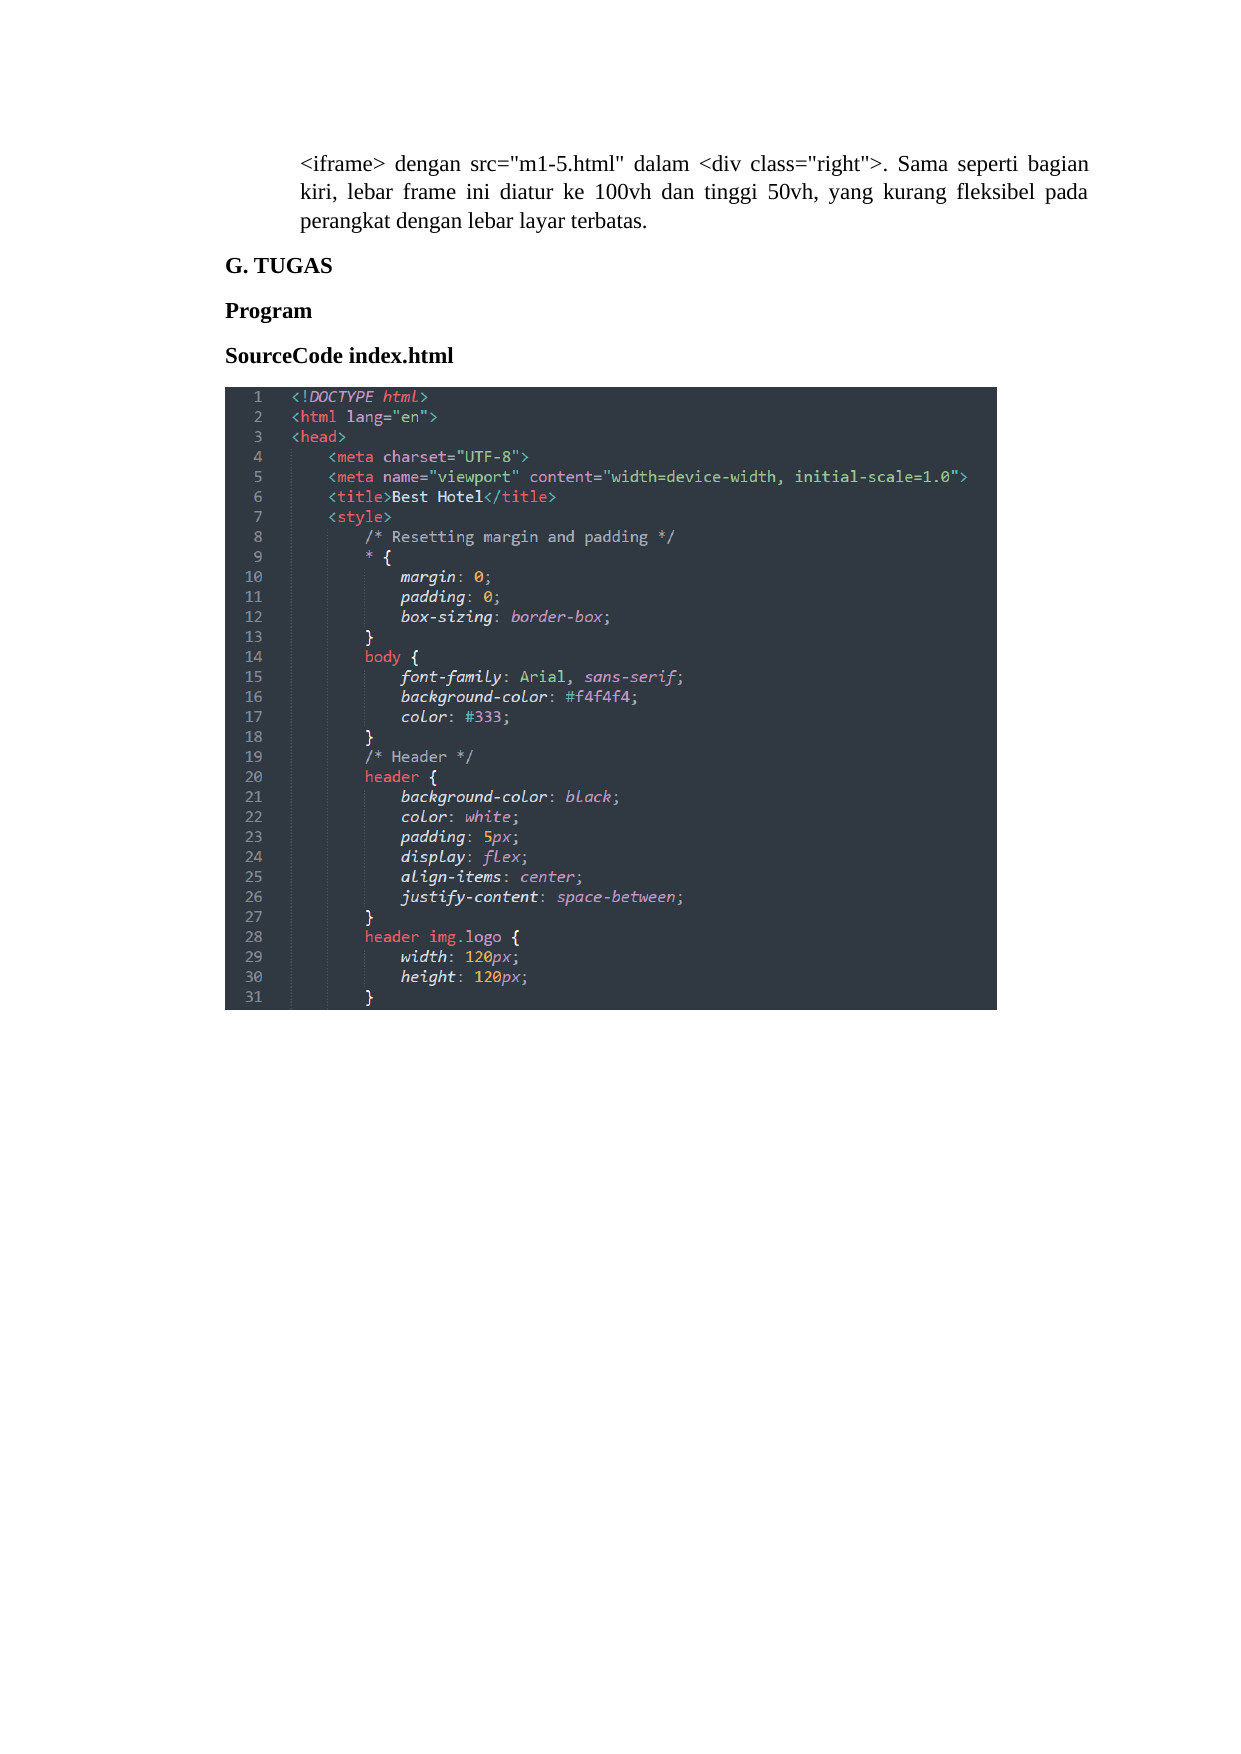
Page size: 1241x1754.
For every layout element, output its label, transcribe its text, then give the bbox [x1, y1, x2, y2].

text <iframe> dengan src="m1-5.html" dalam <div class="right">. Sama seperti bagian kiri, lebar frame ini diatur ke 100vh dan tinggi 50vh, yang kurang fleksibel pada perangkat dengan lebar layar terbatas. [300, 150, 1090, 233]
text G. TUGAS [150, 252, 1090, 278]
text Program [150, 297, 1090, 323]
picture [225, 387, 997, 1010]
text SourceCode index.html [150, 342, 1090, 368]
